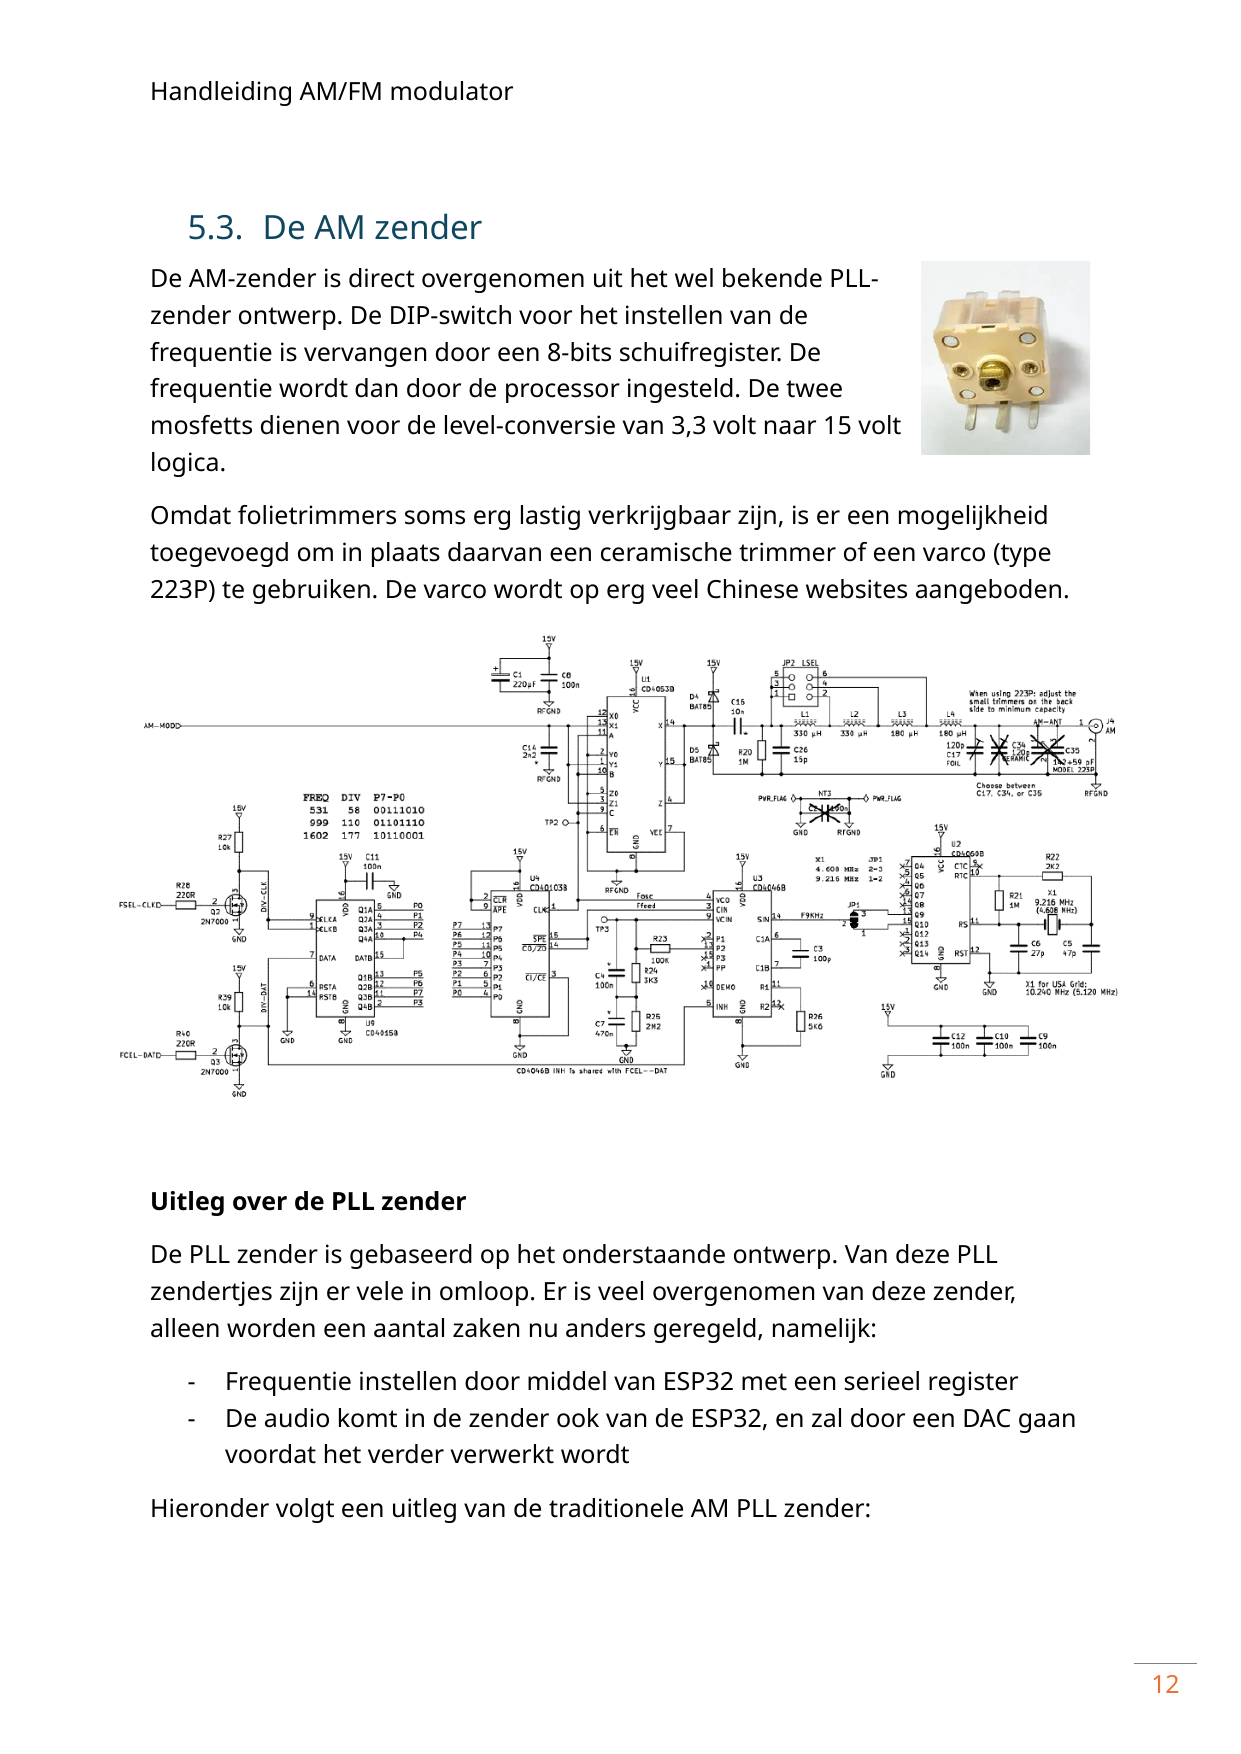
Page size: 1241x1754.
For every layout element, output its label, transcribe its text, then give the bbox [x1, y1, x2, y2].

picture [921, 261, 1091, 455]
text Omdat folietrimmers soms erg lastig verkrijgbaar zijn, is er een mogelijkheid toegevoegd om in plaats daarvan een ceramische trimmer of een varco (type 223P) te gebruiken. De varco wordt op erg veel Chinese websites aangeboden. [150, 498, 1090, 606]
list De audio komt in de zender ook van de ESP32, en zal door een DAC gaan voordat het verder verwerkt wordt [187, 1400, 1090, 1471]
picture [109, 622, 1131, 1108]
text De PLL zender is gebaseerd op het onderstaande ontwerp. Van deze PLL zendertjes zijn er vele in omloop. Er is veel overgenomen van deze zender, alleen worden een aantal zaken nu anders geregeld, namelijk: [150, 1237, 1090, 1344]
text Uitleg over de PLL zender [150, 1183, 1090, 1217]
list Frequentie instellen door middel van ESP32 met een serieel register [187, 1364, 1090, 1398]
text Hieronder volgt een uitleg van de traditionele AM PLL zender: [150, 1491, 1090, 1525]
text De AM-zender is direct overgenomen uit het wel bekende PLL-zender ontwerp. De DIP-switch voor het instellen van de frequentie is vervangen door een 8-bits schuifregister. De frequentie wordt dan door de processor ingesteld. De twee mosfetts dienen voor de level-conversie van 3,3 volt naar 15 volt logica. [150, 261, 1090, 479]
subtitle De AM zender [187, 203, 1090, 249]
